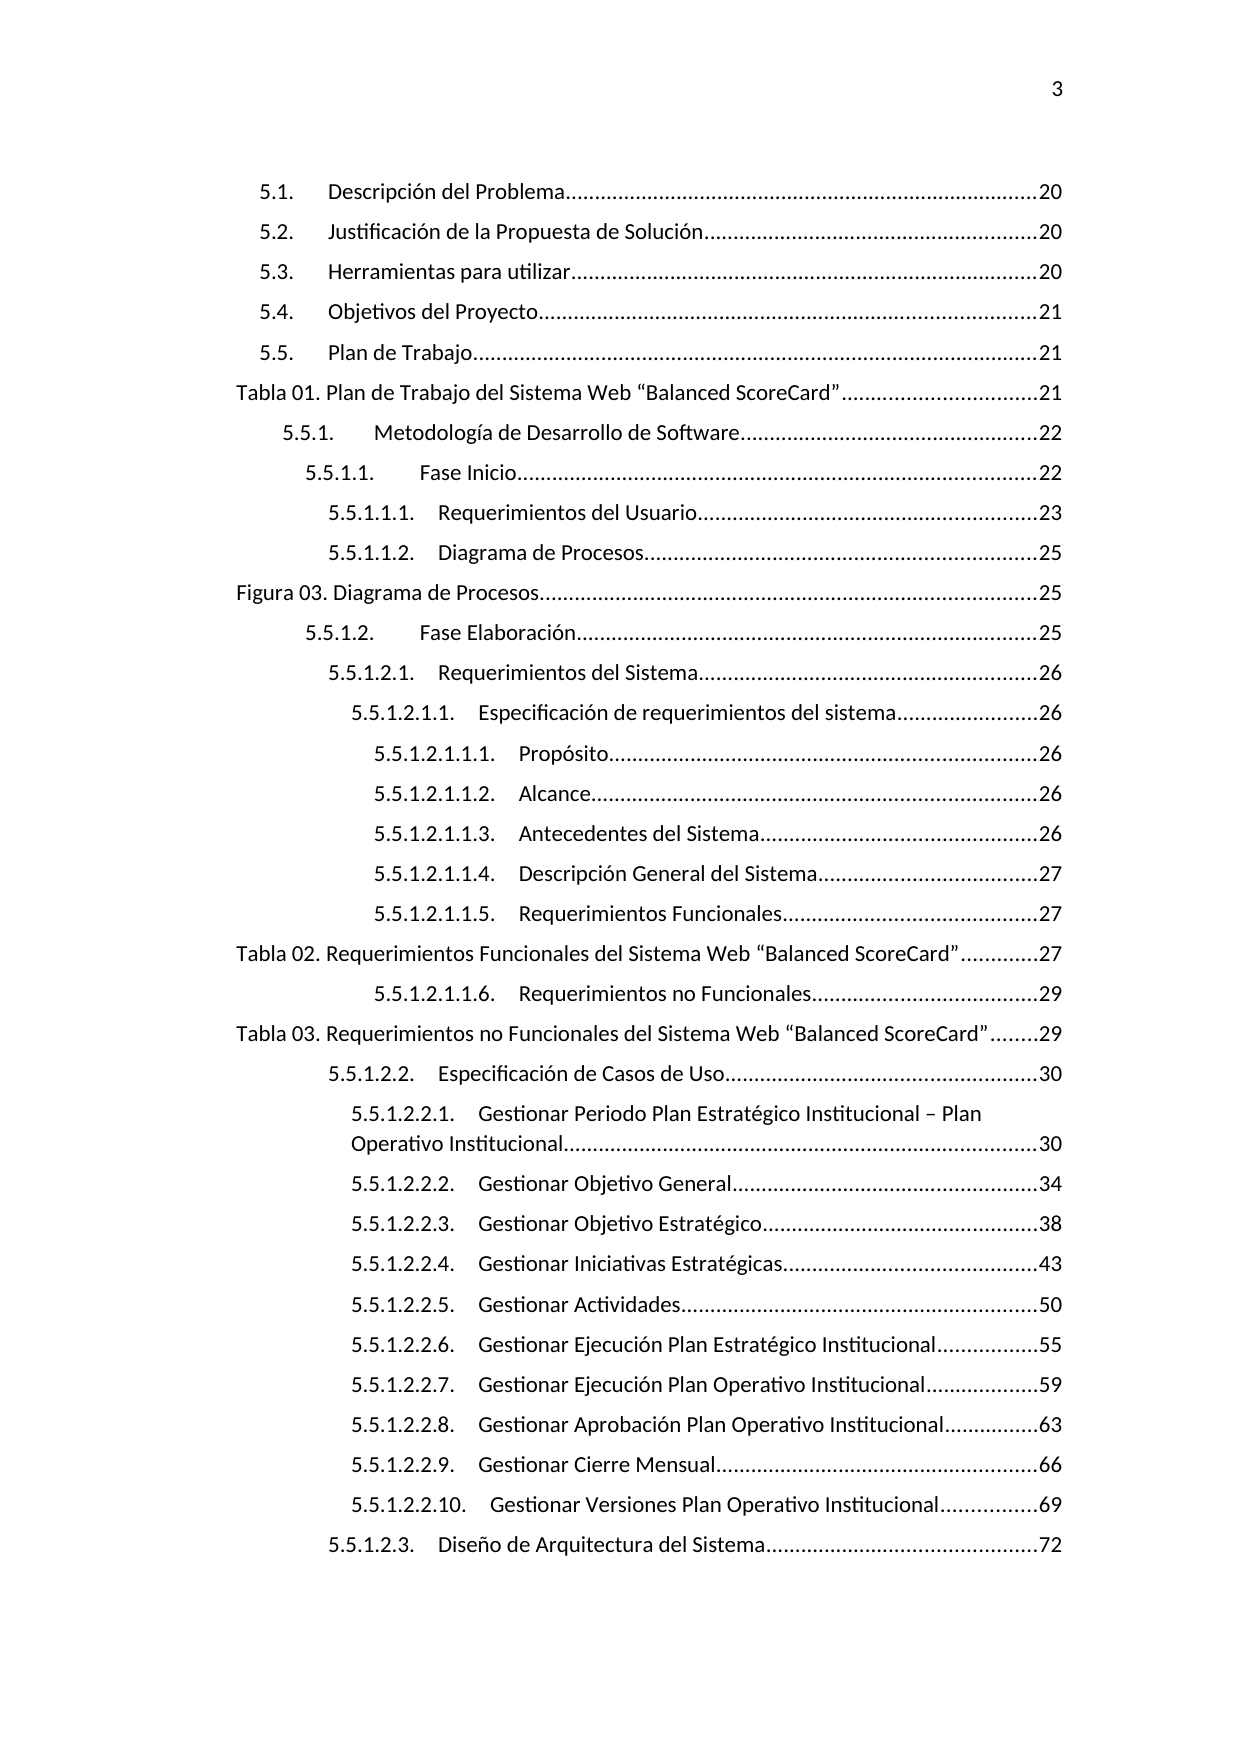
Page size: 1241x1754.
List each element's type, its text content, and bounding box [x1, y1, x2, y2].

text 5.5.1.2.1.1.2. Alcance 26 [374, 779, 1063, 807]
text 5.5.1.2.2.6. Gestionar Ejecución Plan Estratégico Institucional 55 [351, 1330, 1063, 1358]
text 5.5. Plan de Trabajo 21 [259, 338, 1063, 366]
text 5.5.1.2.2.9. Gestionar Cierre Mensual 66 [351, 1450, 1063, 1478]
text 5.5.1.2.1.1.3. Antecedentes del Sistema 26 [374, 819, 1063, 847]
text 5.3. Herramientas para utilizar 20 [259, 257, 1063, 285]
text 5.1. Descripción del Problema 20 [259, 177, 1063, 205]
text 5.5.1.2.2.3. Gestionar Objetivo Estratégico 38 [351, 1209, 1063, 1237]
text 5.5.1.2.1.1.4. Descripción General del Sistema 27 [374, 859, 1063, 887]
text 5.5.1.2.1.1.1. Propósito 26 [374, 739, 1063, 767]
text 5.5.1.2.1. Requerimientos del Sistema 26 [328, 658, 1063, 686]
text 5.5.1.2.1.1.6. Requerimientos no Funcionales 29 [374, 979, 1063, 1007]
text 5.5.1. Metodología de Desarrollo de Software 22 [282, 418, 1063, 446]
text 5.5.1.2.2.5. Gestionar Actividades 50 [351, 1290, 1063, 1318]
text 5.5.1.2.1.1.5. Requerimientos Funcionales 27 [374, 899, 1063, 927]
text 5.5.1.2.2. Especificación de Casos de Uso 30 [328, 1059, 1063, 1087]
text 5.5.1.2.2.1. Gestionar Periodo Plan Estratégico Institucional – Plan Operativo Institucional 30 [351, 1099, 1063, 1157]
text 5.5.1.2.2.2. Gestionar Objetivo General 34 [351, 1169, 1063, 1197]
text 5.5.1.1.1. Requerimientos del Usuario 23 [328, 498, 1063, 526]
text 5.5.1.2.2.8. Gestionar Aprobación Plan Operativo Institucional 63 [351, 1410, 1063, 1438]
text 5.2. Justificación de la Propuesta de Solución 20 [259, 217, 1063, 245]
text 5.5.1.2. Fase Elaboración 25 [305, 618, 1063, 646]
text 5.5.1.1.2. Diagrama de Procesos 25 [328, 538, 1063, 566]
text Figura 03. Diagrama de Procesos. 25 [236, 578, 1063, 606]
text 5.4. Objetivos del Proyecto 21 [259, 297, 1063, 326]
text 5.5.1.2.2.4. Gestionar Iniciativas Estratégicas 43 [351, 1249, 1063, 1278]
text 5.5.1.2.2.7. Gestionar Ejecución Plan Operativo Institucional 59 [351, 1370, 1063, 1398]
text 5.5.1.1. Fase Inicio 22 [305, 458, 1063, 486]
text Tabla 02. Requerimientos Funcionales del Sistema Web “Balanced ScoreCard” 27 [236, 939, 1063, 967]
text Tabla 03. Requerimientos no Funcionales del Sistema Web “Balanced ScoreCard” 29 [236, 1019, 1063, 1047]
text 5.5.1.2.2.10. Gestionar Versiones Plan Operativo Institucional 69 [351, 1490, 1063, 1518]
text 5.5.1.2.3. Diseño de Arquitectura del Sistema 72 [328, 1530, 1063, 1558]
text Tabla 01. Plan de Trabajo del Sistema Web “Balanced ScoreCard” 21 [236, 378, 1063, 406]
text 5.5.1.2.1.1. Especificación de requerimientos del sistema 26 [351, 698, 1063, 727]
